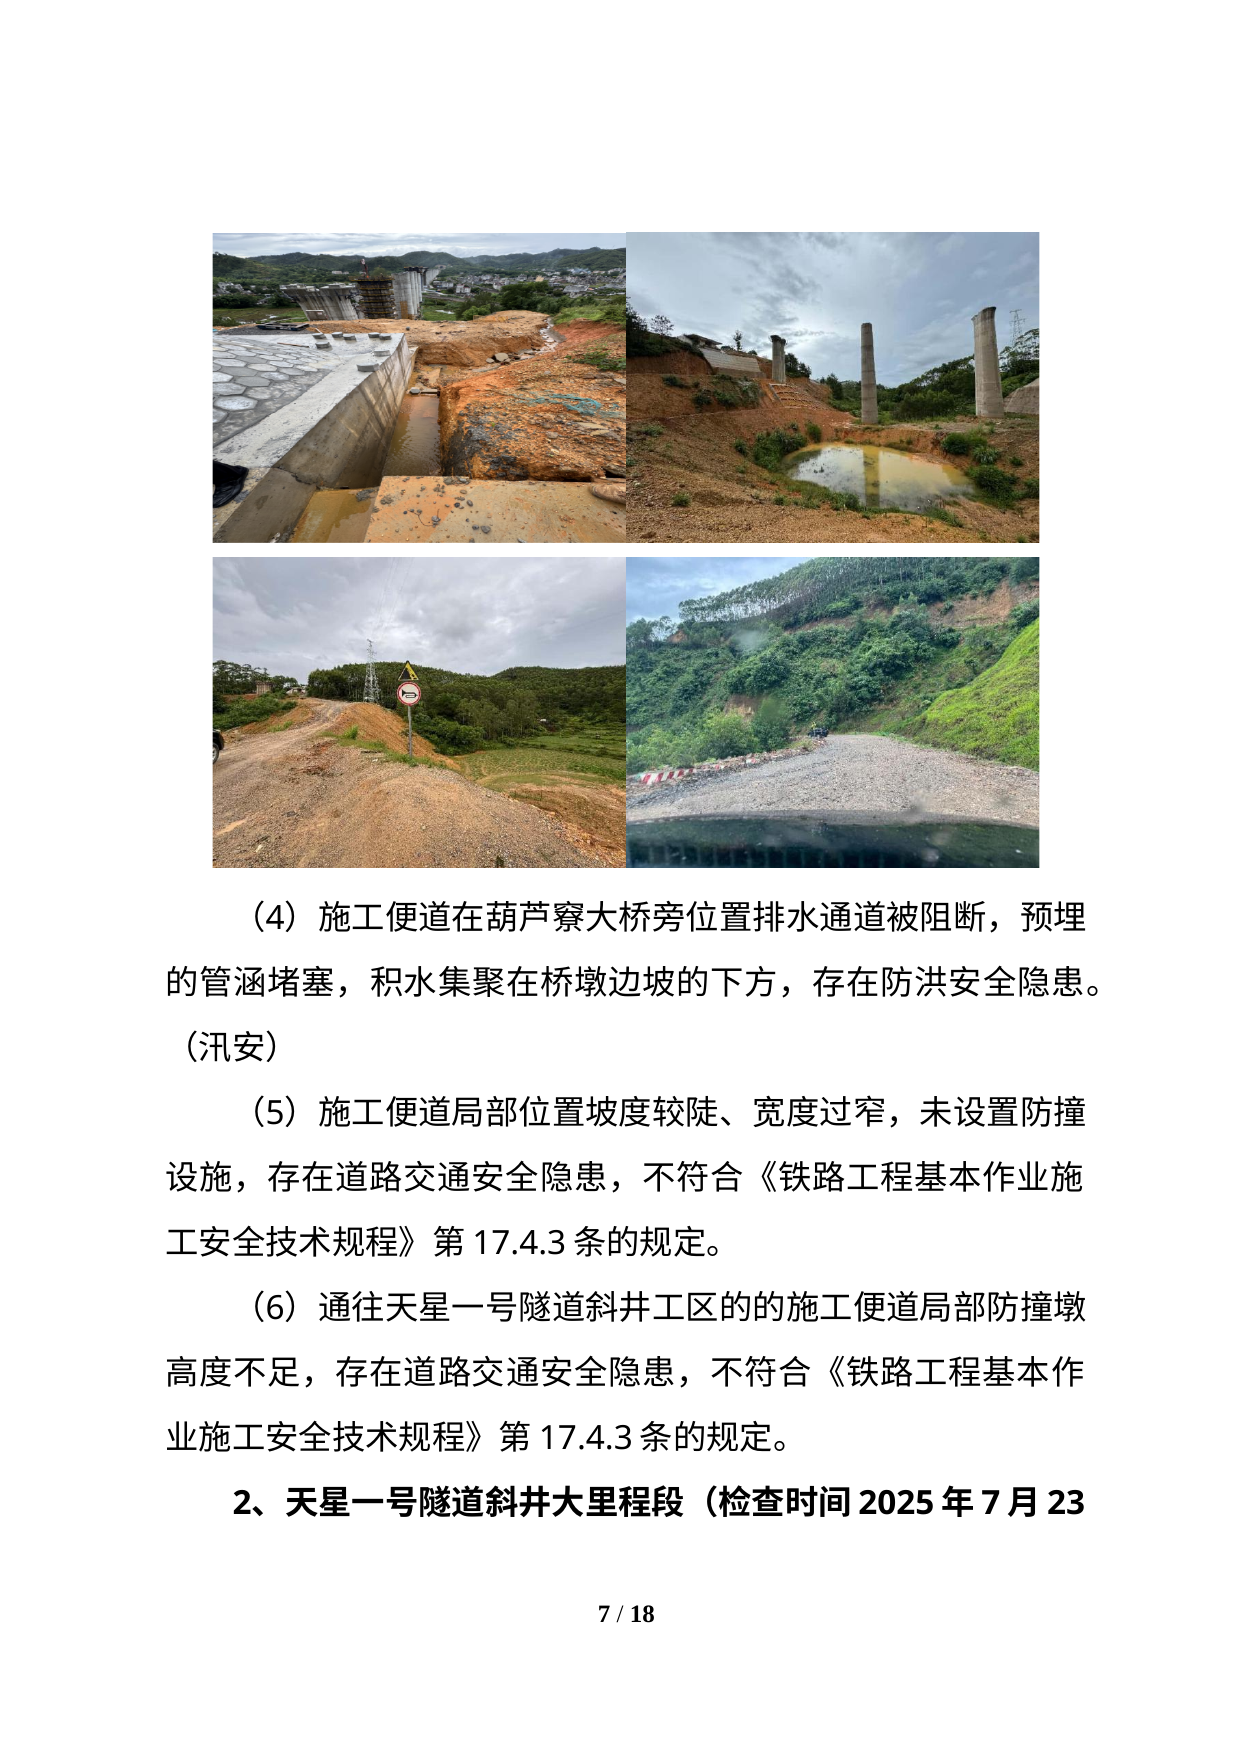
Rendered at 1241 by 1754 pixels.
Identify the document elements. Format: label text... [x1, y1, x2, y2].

list 施工便道局部位置坡度较陡、宽度过窄，未设置防撞设施，存在道路交通安全隐患，不符合《铁路工程基本作业施工安全技术规程》第17.4.3条的规定。 [165, 1078, 1087, 1273]
picture [212, 557, 1040, 868]
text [165, 1468, 1087, 1533]
picture [212, 232, 1040, 543]
list 施工便道在葫芦竂大桥旁位置排水通道被阻断，预埋的管涵堵塞，积水集聚在桥墩边坡的下方，存在防洪安全隐患。（汛安） [165, 883, 1087, 1078]
list 通往天星一号隧道斜井工区的的施工便道局部防撞墩高度不足，存在道路交通安全隐患，不符合《铁路工程基本作业施工安全技术规程》第17.4.3条的规定。 [165, 1273, 1087, 1468]
